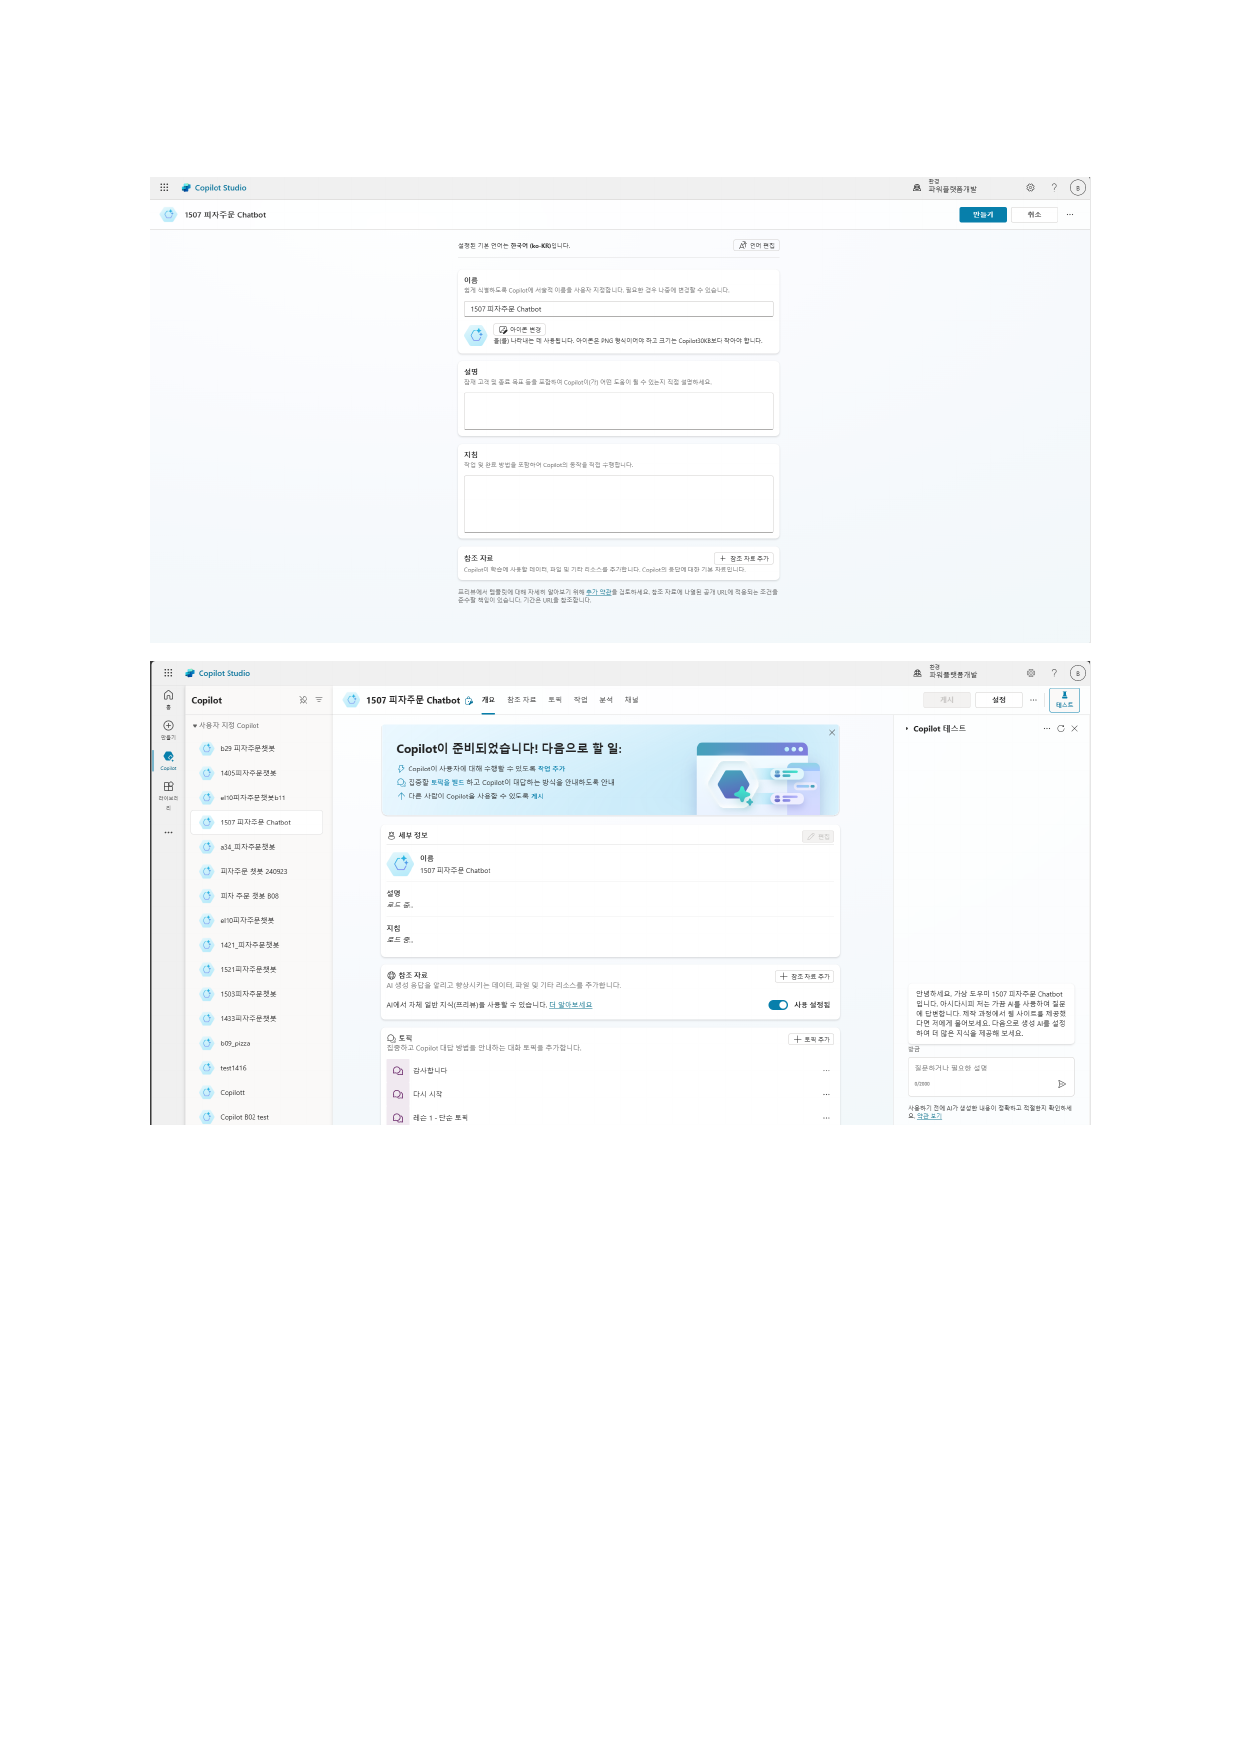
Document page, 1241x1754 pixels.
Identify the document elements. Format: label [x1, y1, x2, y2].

picture [150, 661, 1091, 1125]
picture [150, 177, 1091, 643]
